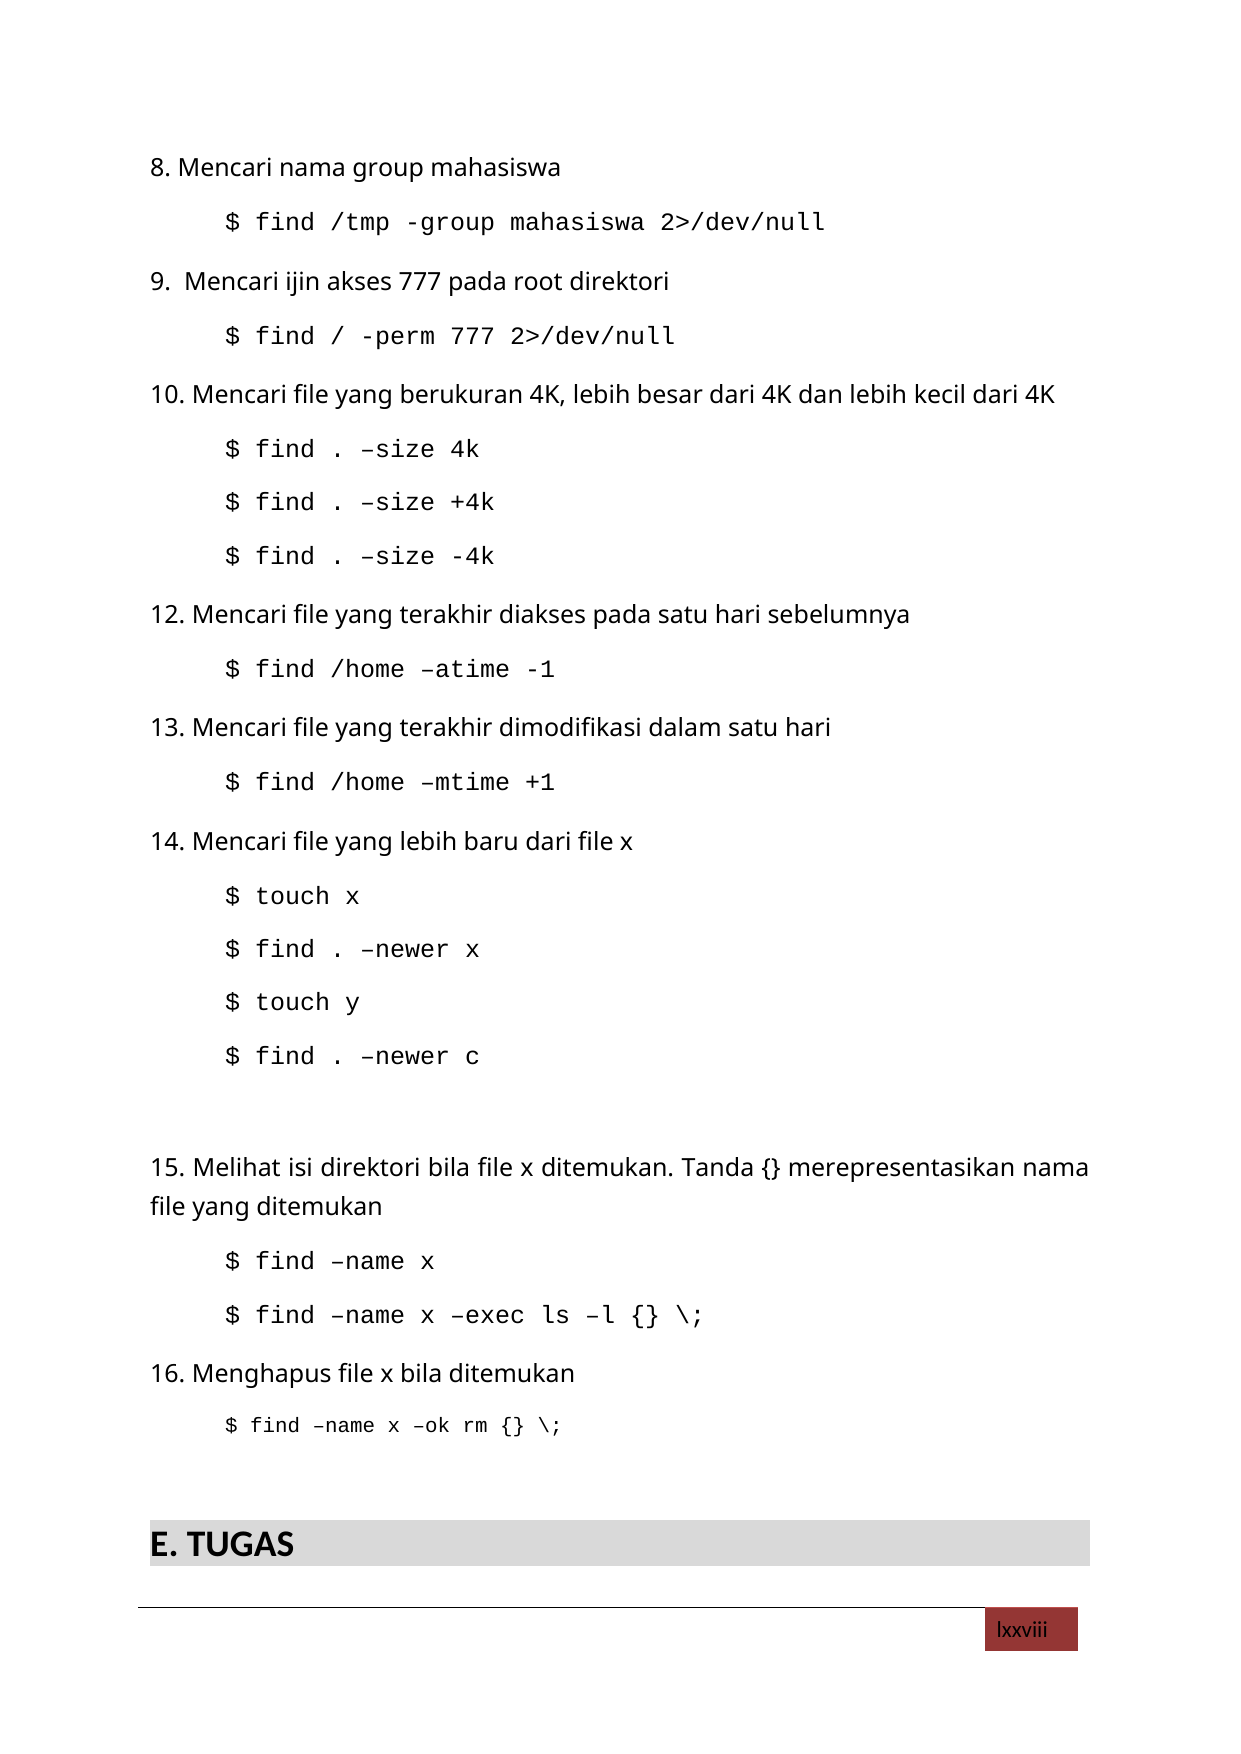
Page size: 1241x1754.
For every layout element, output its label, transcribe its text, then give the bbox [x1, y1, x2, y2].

text 10. Mencari file yang berukuran 4K, lebih besar dari 4K dan lebih kecil dari 4K [150, 377, 1090, 411]
text $ find /home –mtime +1 [150, 770, 1090, 798]
text $ find . –size -4k [150, 543, 1090, 572]
text $ touch x [150, 883, 1090, 912]
text $ find –name x –exec ls –l {} \; [150, 1302, 1090, 1331]
text E. TUGAS [150, 1520, 1090, 1566]
text 13. Mencari file yang terakhir dimodifikasi dalam satu hari [150, 710, 1090, 744]
text $ find /home –atime -1 [150, 657, 1090, 685]
text $ find –name x [150, 1249, 1090, 1277]
text $ touch y [150, 990, 1090, 1018]
text $ find / -perm 777 2>/dev/null [150, 323, 1090, 352]
text $ find . –size +4k [150, 490, 1090, 518]
text 15. Melihat isi direktori bila file x ditemukan. Tanda {} merepresentasikan nama file yang ditemukan [150, 1150, 1090, 1223]
text $ find –name x –ok rm {} \; [150, 1416, 1090, 1439]
text $ find /tmp -group mahasiswa 2>/dev/null [150, 210, 1090, 238]
text 14. Mencari file yang lebih baru dari file x [150, 823, 1090, 857]
text 12. Mencari file yang terakhir diakses pada satu hari sebelumnya [150, 597, 1090, 631]
text $ find . –newer x [150, 937, 1090, 965]
text $ find . –newer c [150, 1043, 1090, 1072]
text 8. Mencari nama group mahasiswa [150, 150, 1090, 184]
text $ find . –size 4k [150, 437, 1090, 465]
text 9. Mencari ijin akses 777 pada root direktori [150, 263, 1090, 297]
text 16. Menghapus file x bila ditemukan [150, 1356, 1090, 1389]
